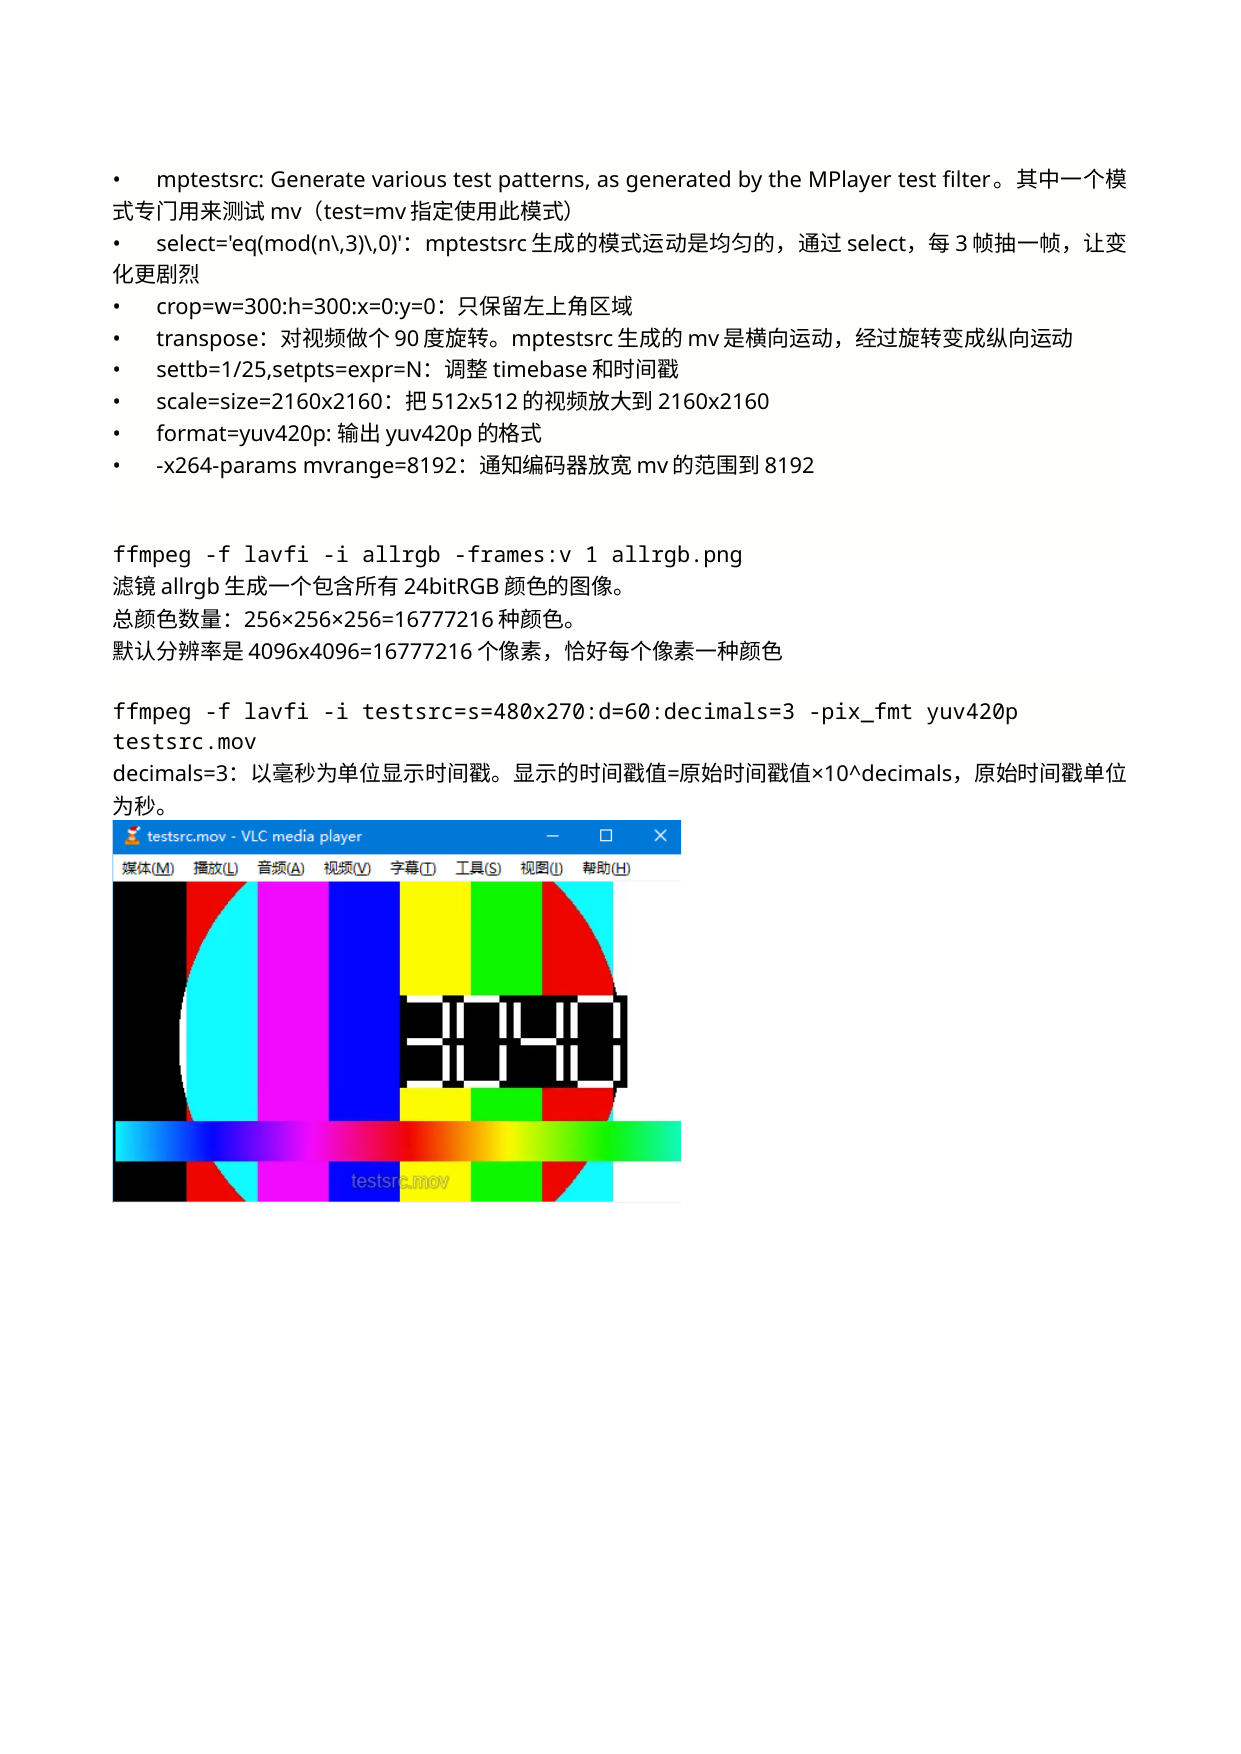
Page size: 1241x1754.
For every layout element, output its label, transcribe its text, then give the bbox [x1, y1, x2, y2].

text • scale=size=2160x2160：把512x512的视频放大到2160x2160 [112, 384, 1128, 416]
text ffmpeg -f lavfi -i testsrc=s=480x270:d=60:decimals=3 -pix_fmt yuv420p testsrc.mov [112, 696, 1128, 756]
text • mptestsrc: Generate various test patterns, as generated by the MPlayer test filter。其中一个模式专门用来测试mv（test=mv指定使用此模式） [112, 162, 1128, 226]
text 总颜色数量：256×256×256=16777216种颜色。 [112, 601, 1128, 634]
picture [112, 820, 682, 1203]
text • -x264-params mvrange=8192：通知编码器放宽mv的范围到8192 [112, 448, 1128, 479]
text 默认分辨率是4096x4096=16777216个像素，恰好每个像素一种颜色 [112, 634, 1128, 666]
text • crop=w=300:h=300:x=0:y=0：只保留左上角区域 [112, 289, 1128, 321]
text • format=yuv420p: 输出yuv420p的格式 [112, 416, 1128, 448]
text 滤镜allrgb生成一个包含所有24bitRGB颜色的图像。 [112, 569, 1128, 601]
text • select='eq(mod(n\,3)\,0)'：mptestsrc生成的模式运动是均匀的，通过select，每3帧抽一帧，让变化更剧烈 [112, 226, 1128, 289]
text • settb=1/25,setpts=expr=N：调整timebase和时间戳 [112, 352, 1128, 384]
text • transpose：对视频做个90度旋转。mptestsrc生成的mv是横向运动，经过旋转变成纵向运动 [112, 321, 1128, 352]
text decimals=3：以毫秒为单位显示时间戳。显示的时间戳值=原始时间戳值×10^decimals，原始时间戳单位为秒。 [112, 756, 1128, 821]
text ffmpeg -f lavfi -i allrgb -frames:v 1 allrgb.png [112, 539, 1128, 569]
